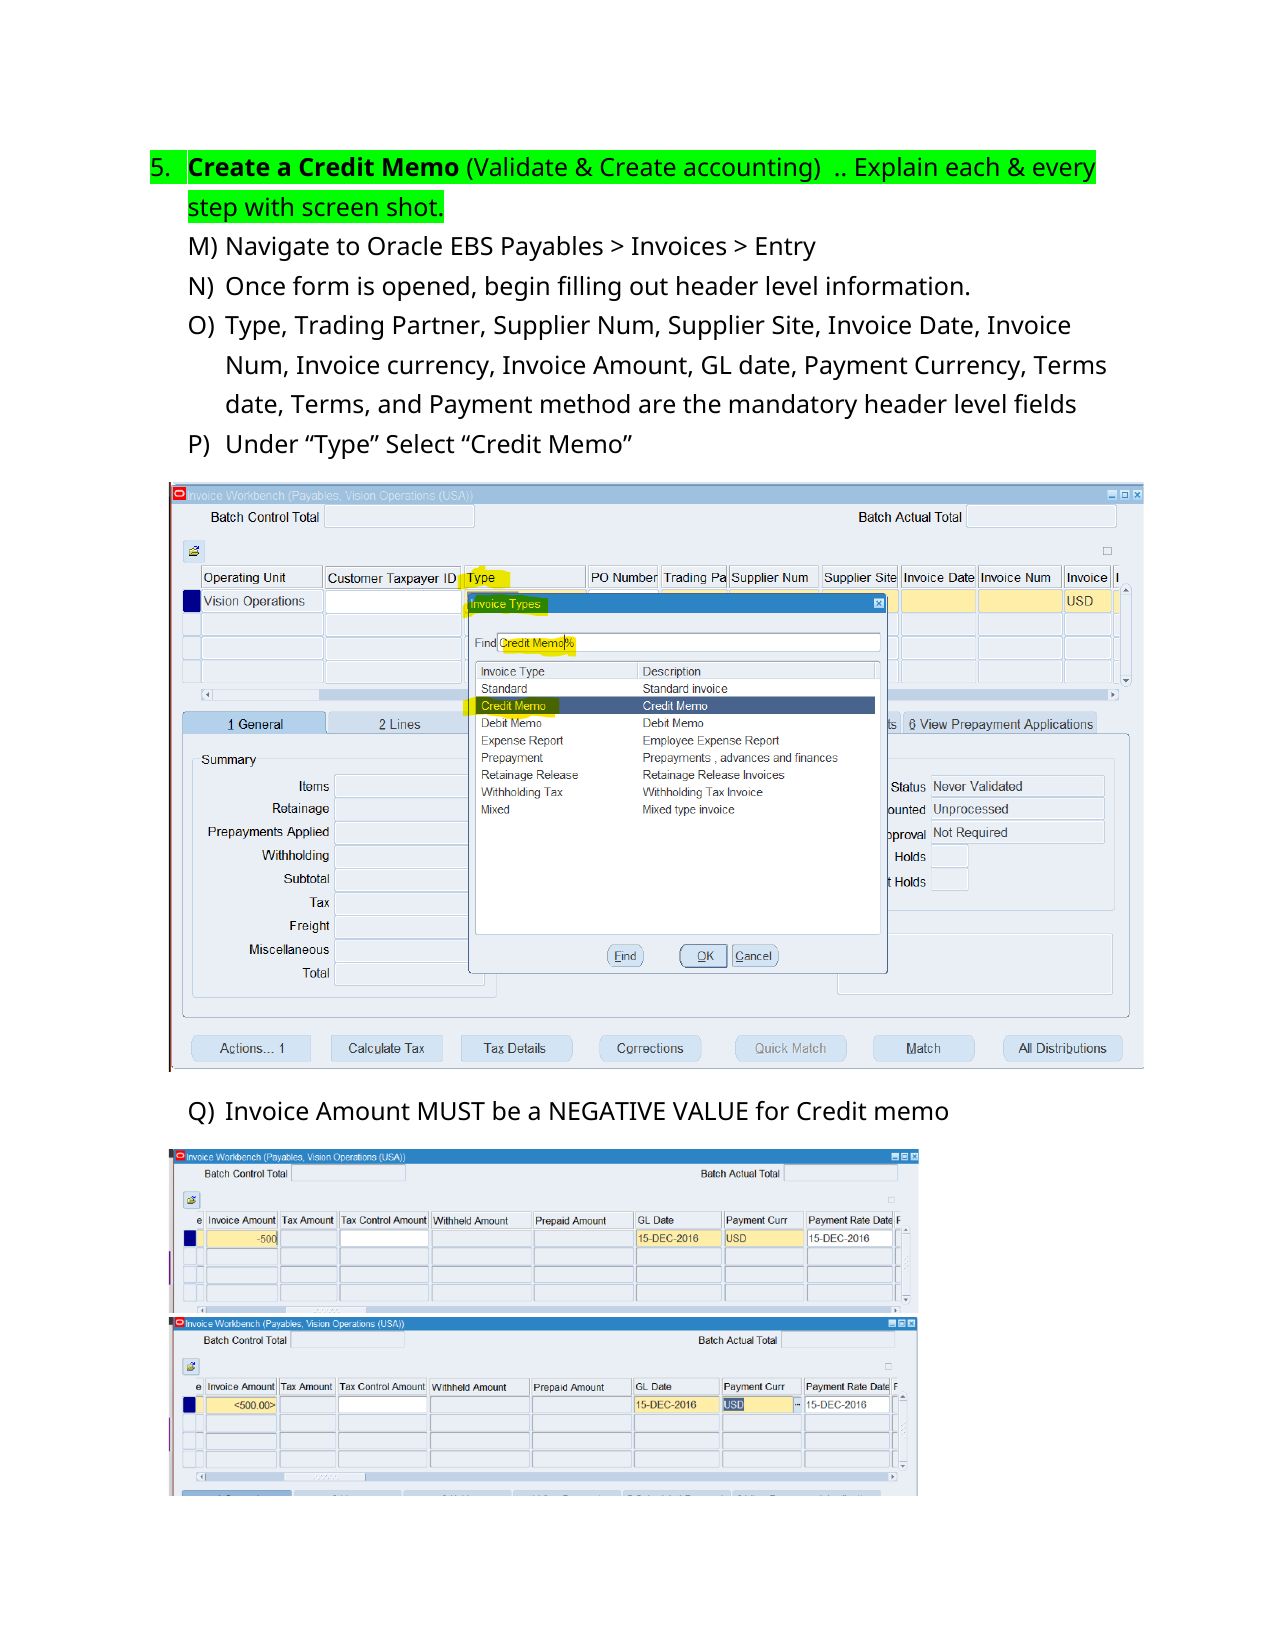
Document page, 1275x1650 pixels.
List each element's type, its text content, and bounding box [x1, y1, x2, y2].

list Invoice Amount MUST be a NEGATIVE VALUE for Credit memo [187, 1094, 1125, 1128]
list Once form is opened, begin filling out header level information. [187, 268, 1125, 302]
list Type, Trading Partner, Supplier Num, Supplier Site, Invoice Date, Invoice Num, Invoice currency, Invoice Amount, GL date, Payment Currency, Terms date, Terms, and Payment method are the mandatory header level fields [187, 308, 1125, 421]
list Create a Credit Memo (Validate & Create accounting) .. Explain each & every step with screen shot. [150, 150, 1125, 223]
list Navigate to Oracle EBS Payables > Invoices > Entry [187, 229, 1125, 263]
list Under “Type” Select “Credit Memo” [187, 426, 1125, 460]
